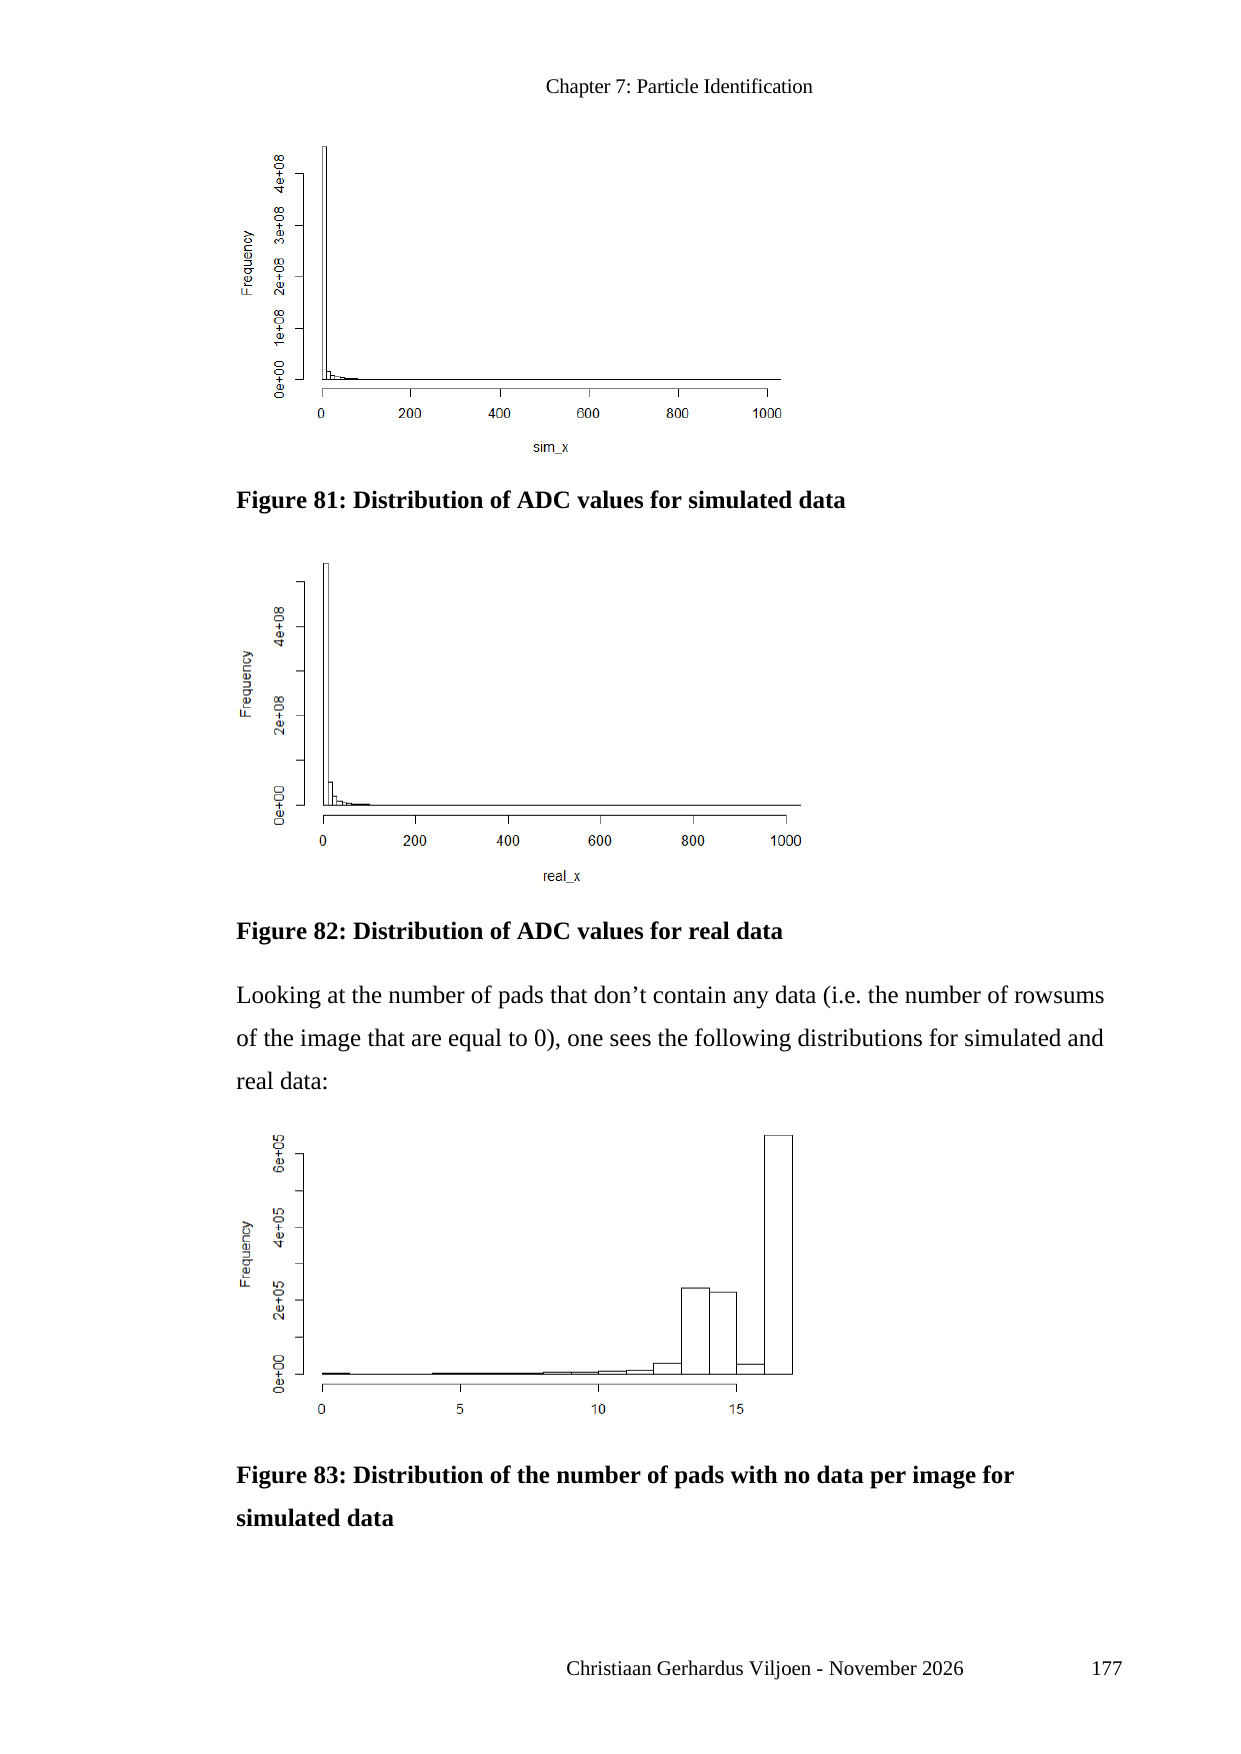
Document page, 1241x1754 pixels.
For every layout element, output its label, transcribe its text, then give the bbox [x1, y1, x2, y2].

picture [236, 548, 817, 890]
picture [236, 1122, 829, 1434]
picture [236, 135, 792, 459]
text Looking at the number of pads that don’t contain any data (i.e. the number of rowsums of the image that are equal to 0), one sees the following distributions for simulated and real data: [236, 980, 1122, 1095]
